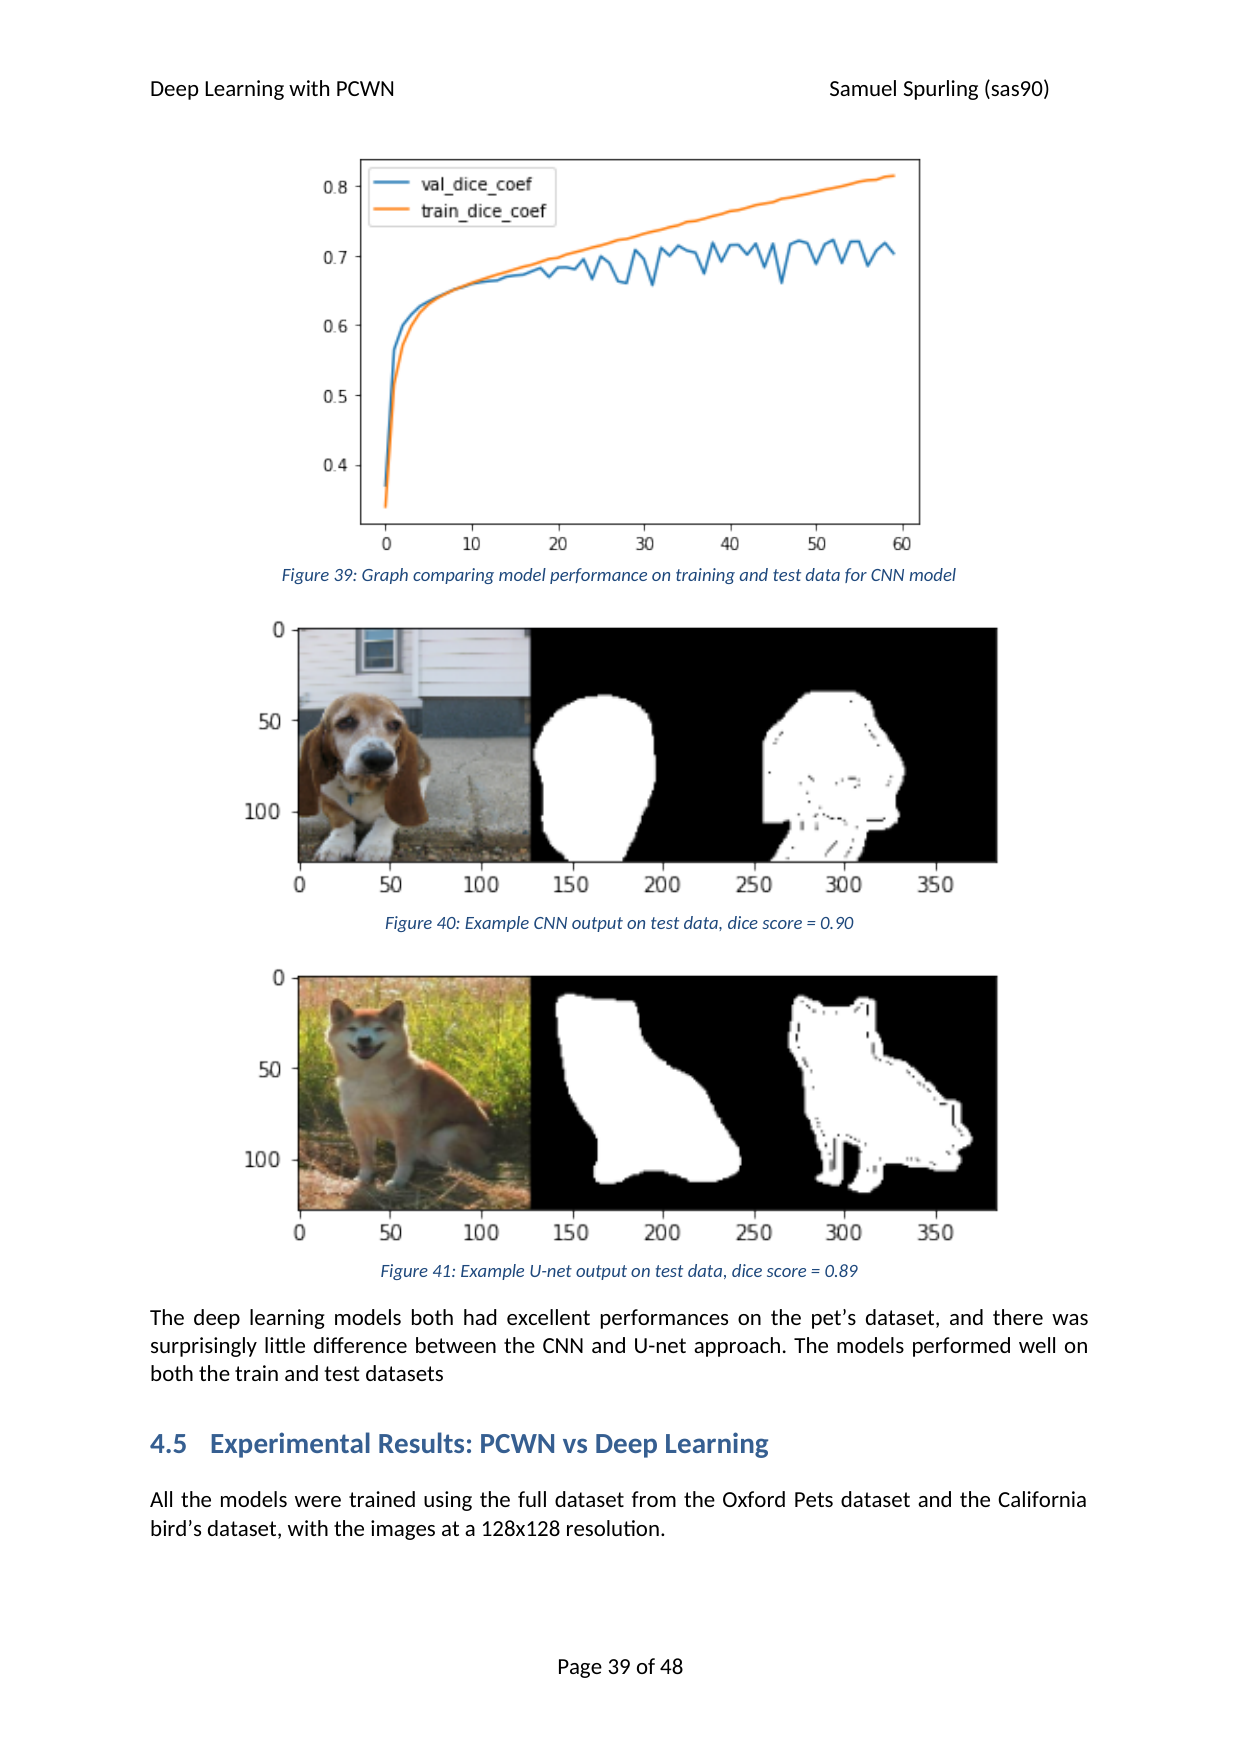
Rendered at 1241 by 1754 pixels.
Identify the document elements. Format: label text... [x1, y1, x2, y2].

text All the models were trained using the full dataset from the Oxford Pets dataset and the California bird’s dataset, with the images at a 128x128 resolution. [150, 1486, 1090, 1542]
text The deep learning models both had excellent performances on the pet’s dataset, and there was surprisingly little difference between the CNN and U-net approach. The models performed well on both the train and test datasets [150, 1303, 1090, 1387]
text Figure 40: Example CNN output on test data, dice score = 0.90 [150, 912, 1090, 934]
picture [229, 955, 1011, 1260]
subtitle Experimental Results: PCWN vs Deep Learning [150, 1425, 1090, 1461]
text Figure 41: Example U-net output on test data, dice score = 0.89 [150, 1260, 1090, 1283]
text Figure 39: Graph comparing model performance on training and test data for CNN model [150, 563, 1090, 586]
picture [310, 150, 931, 564]
picture [229, 607, 1011, 912]
